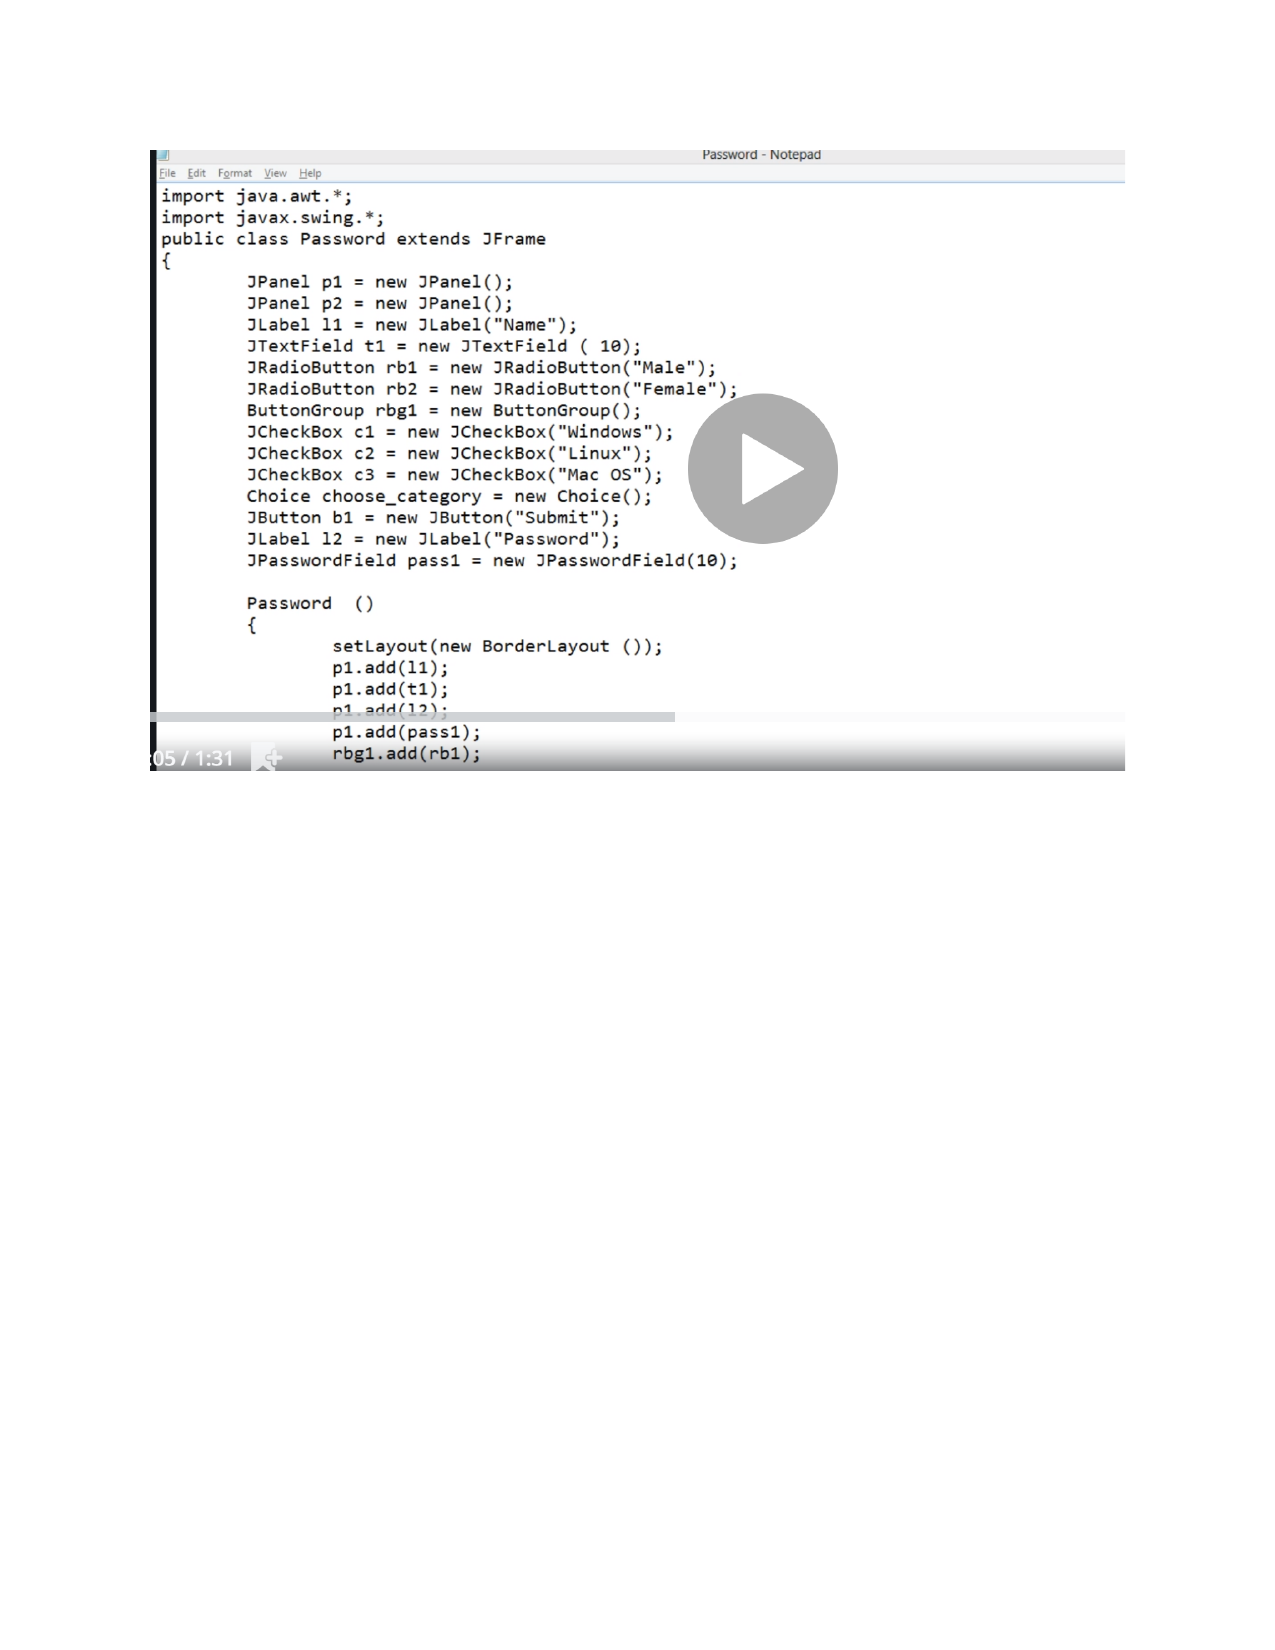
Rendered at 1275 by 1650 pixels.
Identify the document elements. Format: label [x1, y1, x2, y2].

picture [150, 150, 1125, 771]
